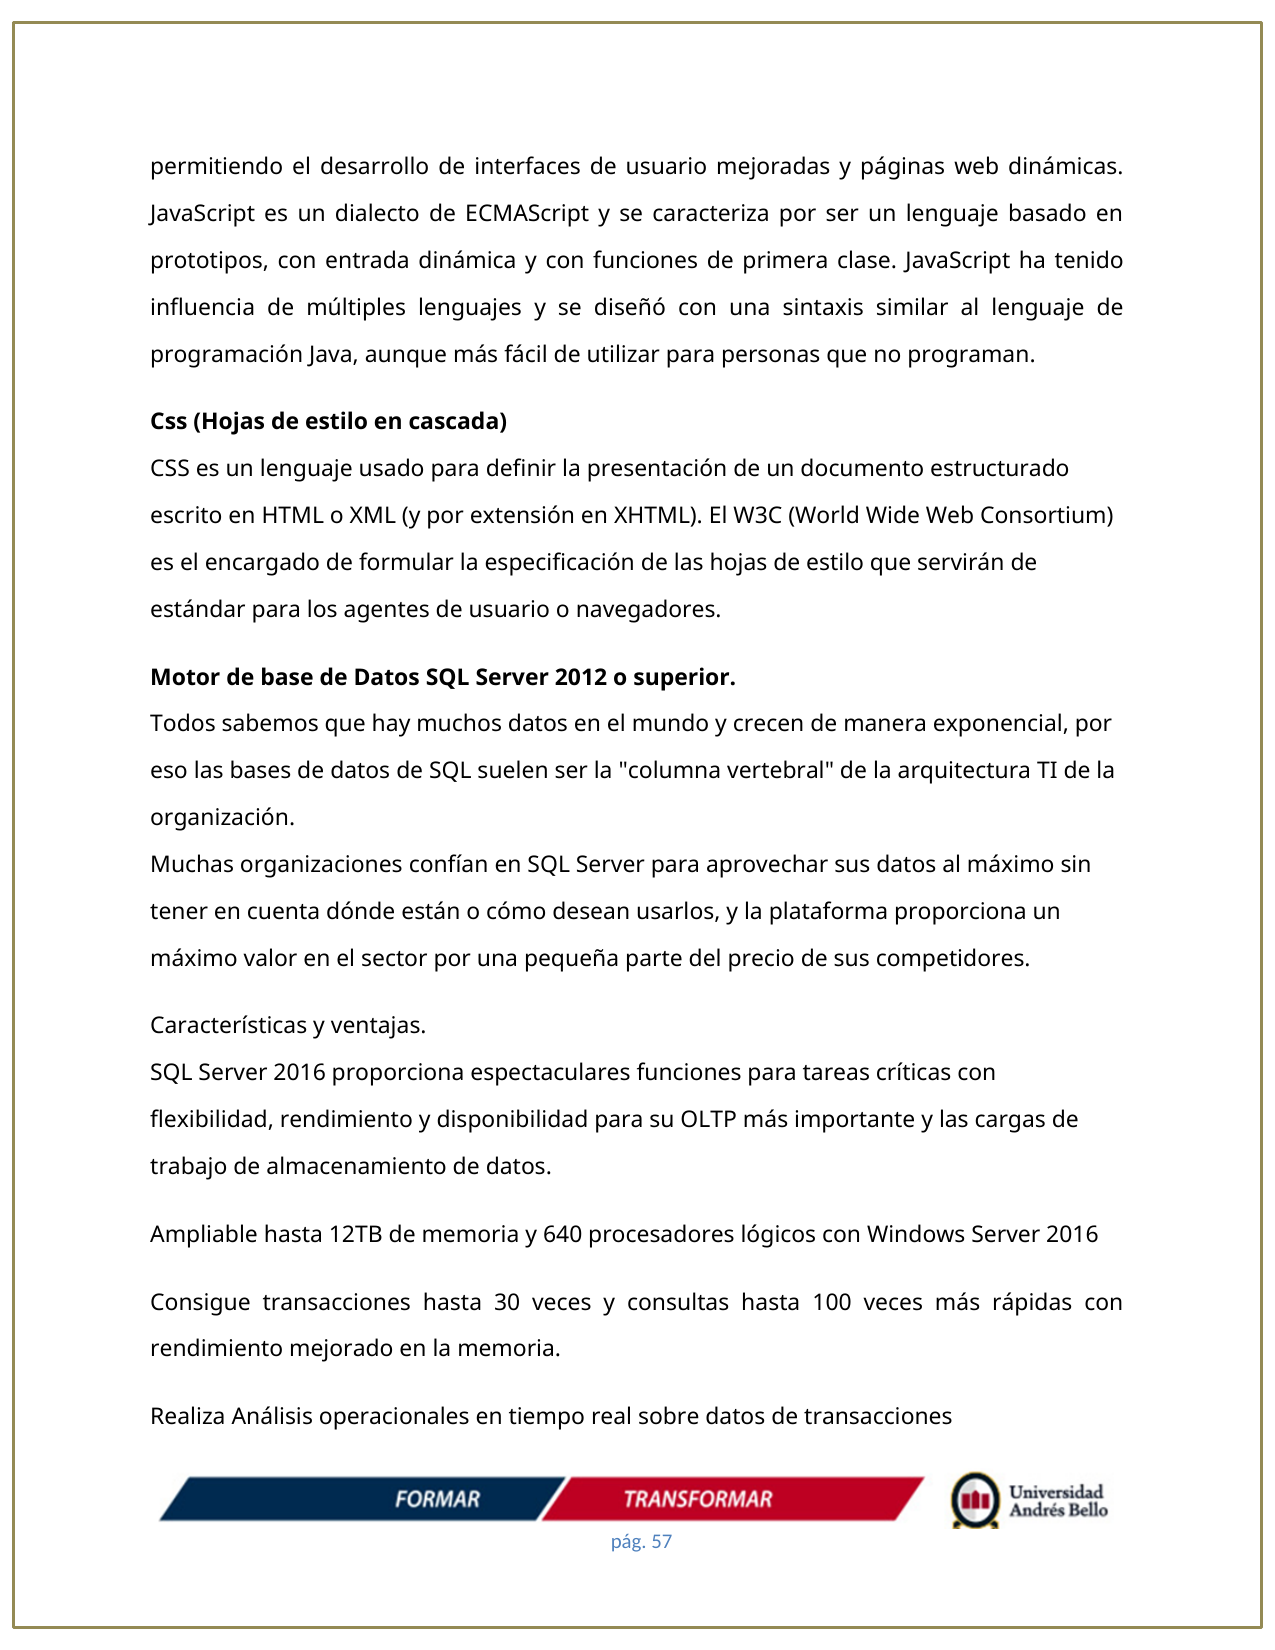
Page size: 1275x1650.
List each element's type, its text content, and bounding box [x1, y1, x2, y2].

text Ampliable hasta 12TB de memoria y 640 procesadores lógicos con Windows Server 2016 [150, 1218, 1125, 1249]
text Características y ventajas. SQL Server 2016 proporciona espectaculares funciones para tareas críticas con flexibilidad, rendimiento y disponibilidad para su OLTP más importante y las cargas de trabajo de almacenamiento de datos. [150, 1009, 1125, 1181]
text Css (Hojas de estilo en cascada) CSS es un lenguaje usado para definir la presentación de un documento estructurado escrito en HTML o XML (y por extensión en XHTML). El W3C (World Wide Web Consortium) es el encargado de formular la especificación de las hojas de estilo que servirán de estándar para los agentes de usuario o navegadores. [150, 405, 1125, 624]
picture [157, 1468, 1133, 1529]
text Motor de base de Datos SQL Server 2012 o superior. Todos sabemos que hay muchos datos en el mundo y crecen de manera exponencial, por eso las bases de datos de SQL suelen ser la "columna vertebral" de la arquitectura TI de la organización. Muchas organizaciones confían en SQL Server para aprovechar sus datos al máximo sin tener en cuenta dónde están o cómo desean usarlos, y la plataforma proporciona un máximo valor en el sector por una pequeña parte del precio de sus competidores. [150, 660, 1125, 973]
text Realiza Análisis operacionales en tiempo real sobre datos de transacciones [150, 1400, 1125, 1431]
text Consigue transacciones hasta 30 veces y consultas hasta 100 veces más rápidas con rendimiento mejorado en la memoria. [150, 1285, 1125, 1363]
